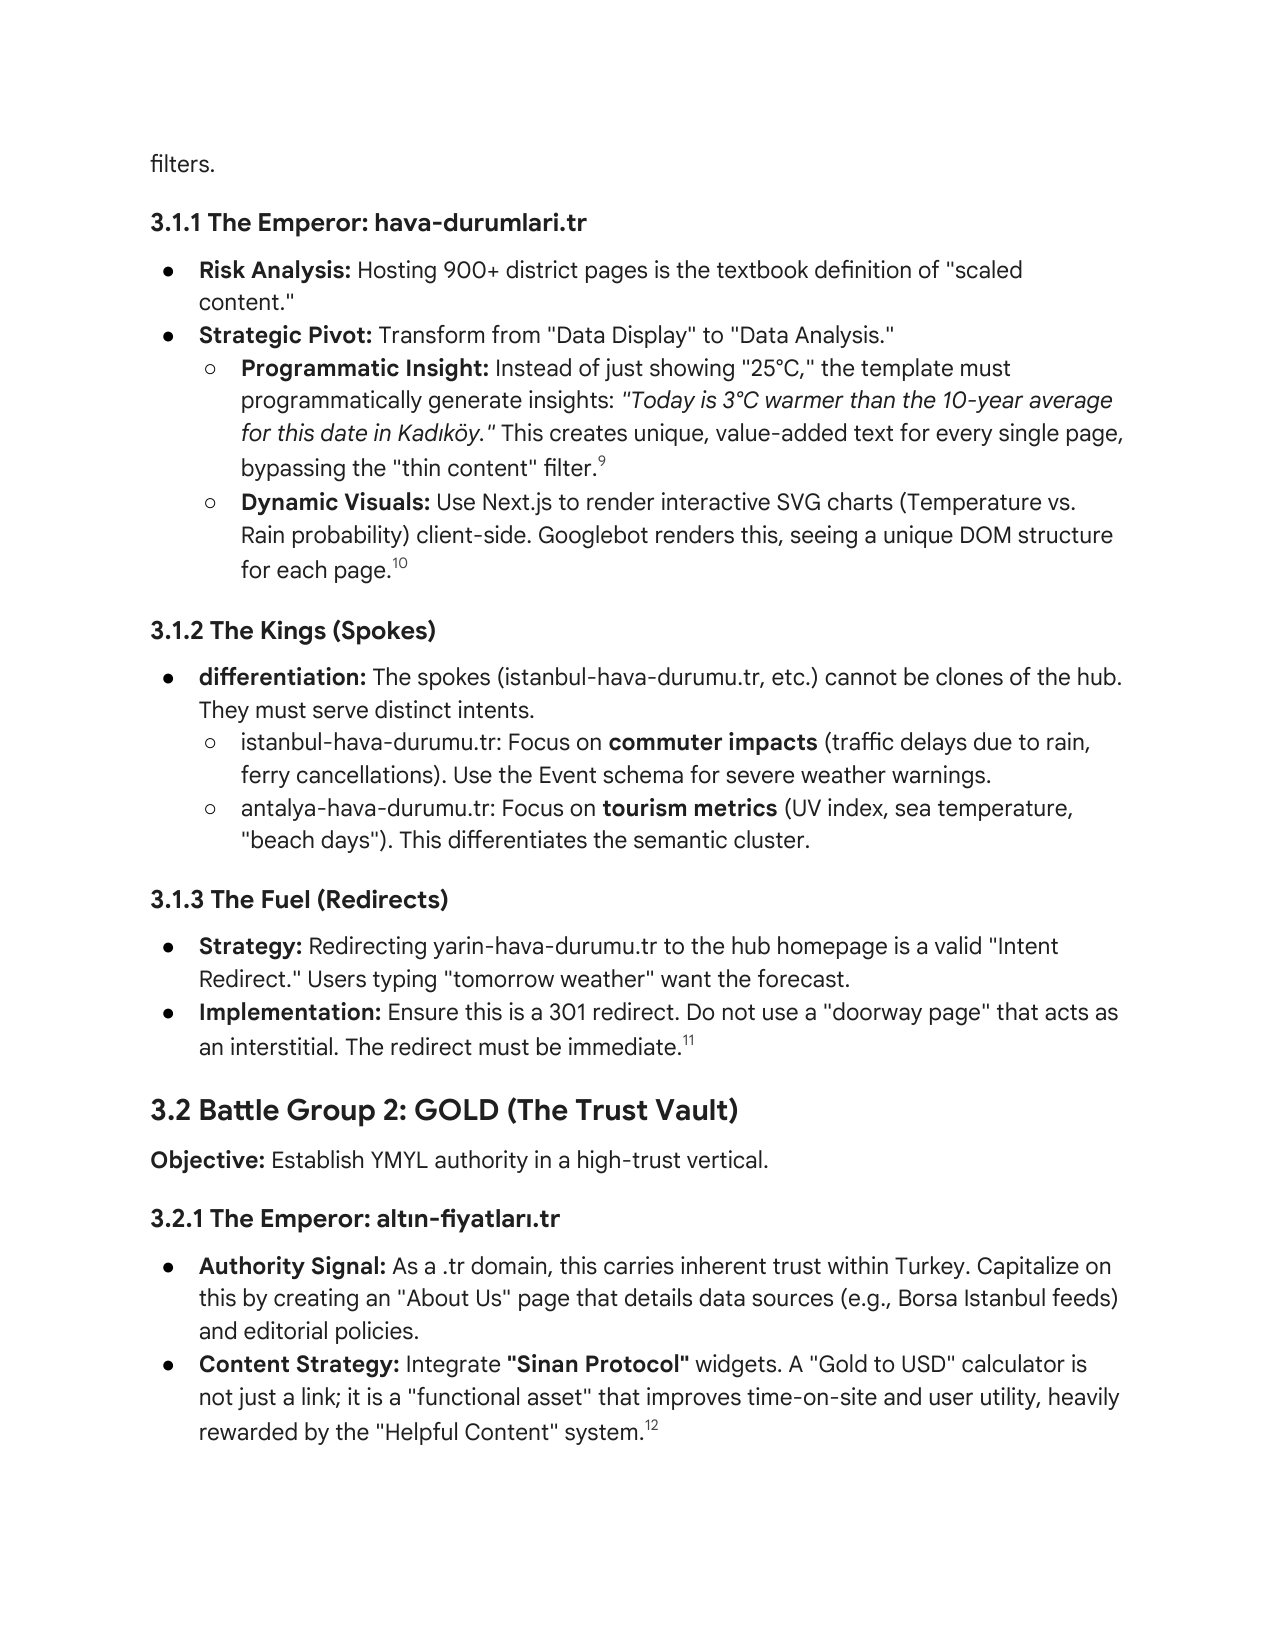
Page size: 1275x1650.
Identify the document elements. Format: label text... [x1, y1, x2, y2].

list differentiation: The spokes (istanbul-hava-durumu.tr, etc.) cannot be clones of the hub. They must serve distinct intents. [161, 663, 1125, 724]
subtitle 3.2.1 The Emperor: altın-fiyatları.tr [150, 1204, 1125, 1235]
subtitle 3.1.3 The Fuel (Redirects) [150, 884, 1125, 916]
list Dynamic Visuals: Use Next.js to render interactive SVG charts (Temperature vs. Rain probability) client-side. Googlebot renders this, seeing a unique DOM structure for each page.10 [203, 488, 1125, 586]
list Authority Signal: As a .tr domain, this carries inherent trust within Turkey. Capitalize on this by creating an "About Us" page that details data sources (e.g., Borsa Istanbul feeds) and editorial policies. [161, 1252, 1125, 1346]
subtitle 3.1.1 The Emperor: hava-durumlari.tr [150, 208, 1125, 239]
list Risk Analysis: Hosting 900+ district pages is the textbook definition of "scaled content." [161, 256, 1125, 317]
list istanbul-hava-durumu.tr: Focus on commuter impacts (traffic delays due to rain, ferry cancellations). Use the Event schema for severe weather warnings. [203, 728, 1125, 790]
subtitle 3.2 Battle Group 2: GOLD (The Trust Vault) [150, 1092, 1125, 1128]
text Objective: Establish YMYL authority in a high-trust vertical. [150, 1146, 1125, 1175]
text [150, 150, 1125, 179]
list Strategic Pivot: Transform from "Data Display" to "Data Analysis." [161, 321, 1125, 350]
list Implementation: Ensure this is a 301 redirect. Do not use a "doorway page" that acts as an interstitial. The redirect must be immediate.11 [161, 998, 1125, 1062]
list Programmatic Insight: Instead of just showing "25°C," the template must programmatically generate insights: "Today is 3°C warmer than the 10-year average for this date in Kadıköy." This creates unique, value-added text for every single page, bypassing the "thin content" filter.9 [203, 354, 1125, 484]
list Content Strategy: Integrate "Sinan Protocol" widgets. A "Gold to USD" calculator is not just a link; it is a "functional asset" that improves time-on-site and user utility, heavily rewarded by the "Helpful Content" system.12 [161, 1350, 1125, 1447]
subtitle 3.1.2 The Kings (Spokes) [150, 615, 1125, 646]
list Strategy: Redirecting yarin-hava-durumu.tr to the hub homepage is a valid "Intent Redirect." Users typing "tomorrow weather" want the forecast. [161, 933, 1125, 994]
list antalya-hava-durumu.tr: Focus on tourism metrics (UV index, sea temperature, "beach days"). This differentiates the semantic cluster. [203, 794, 1125, 855]
